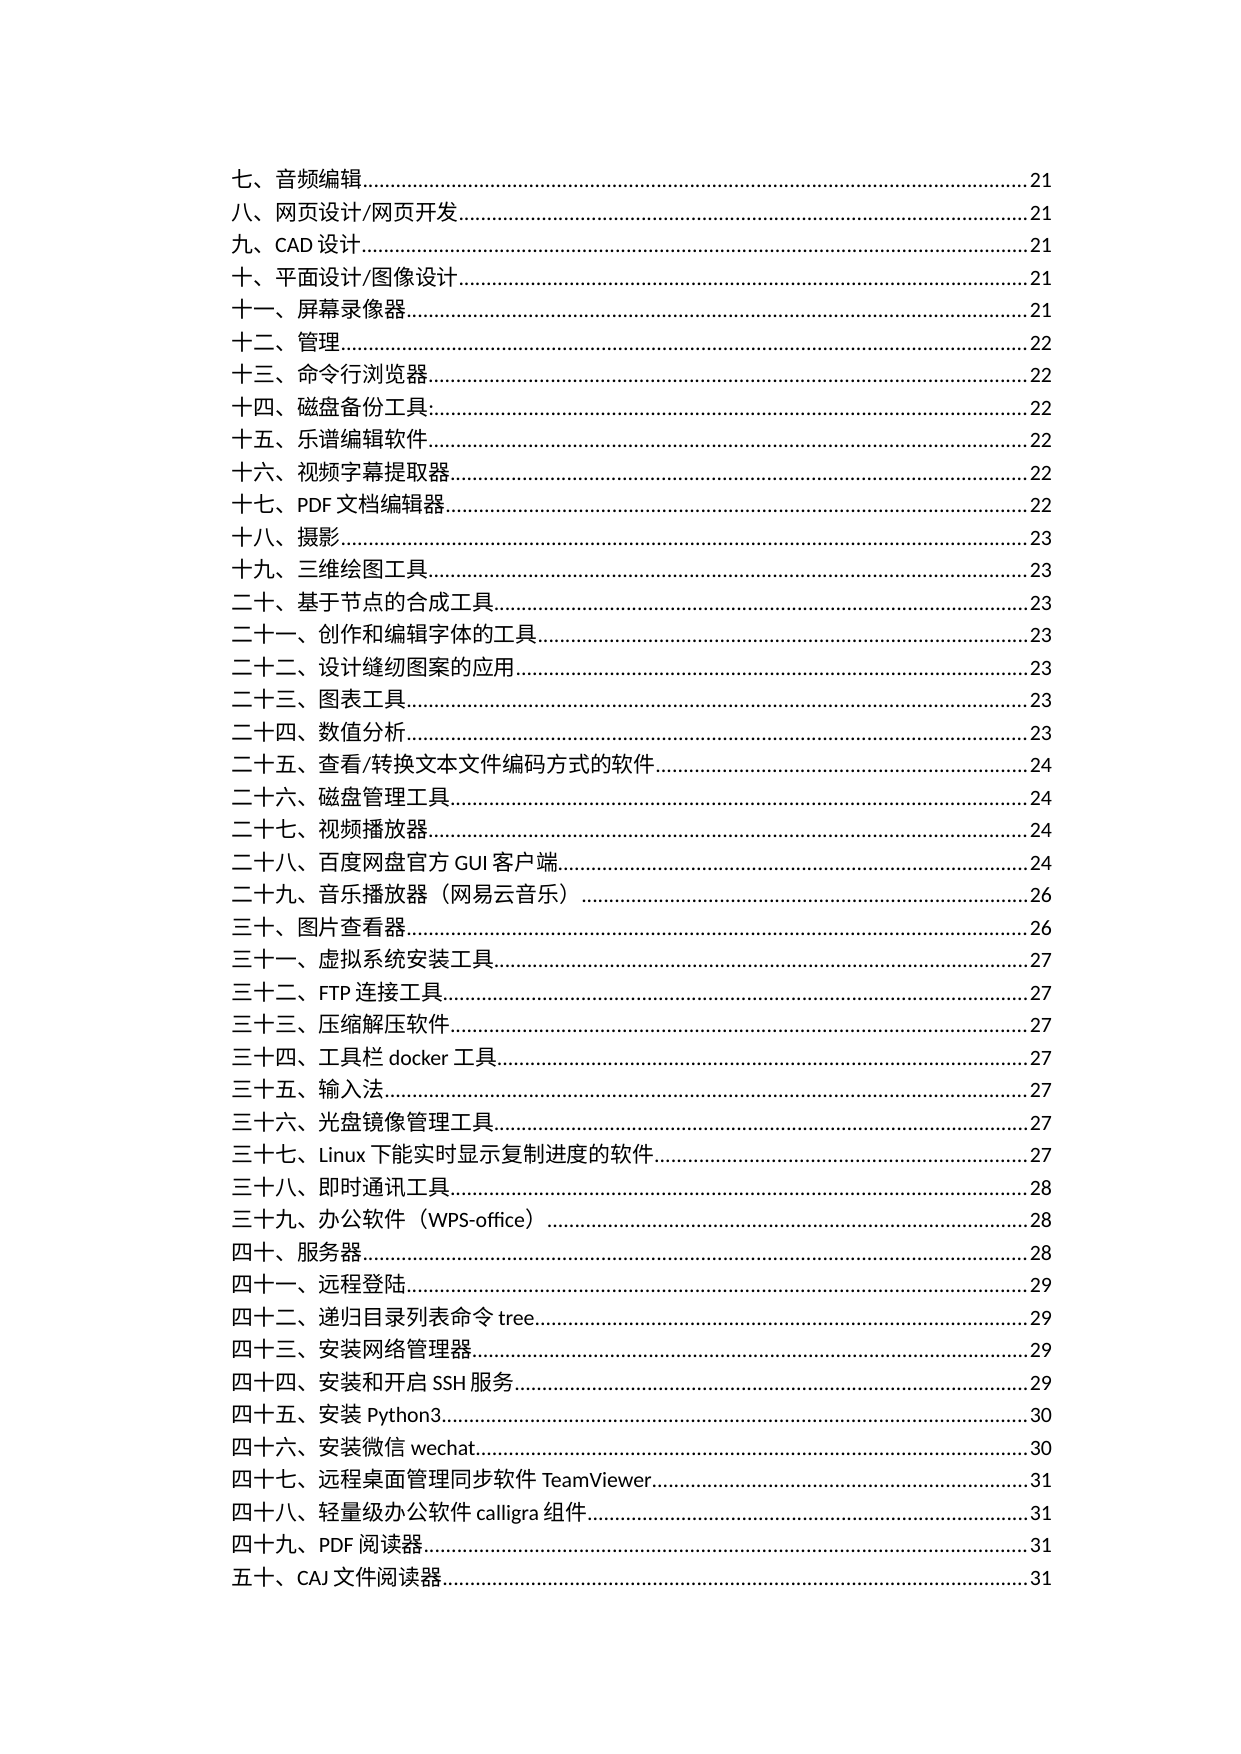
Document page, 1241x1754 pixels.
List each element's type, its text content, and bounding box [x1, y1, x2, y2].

text 三十四、工具栏docker工具 27 [231, 1039, 1053, 1072]
text 四十九、PDF阅读器 31 [231, 1527, 1053, 1559]
text 二十三、图表工具 23 [231, 682, 1053, 714]
text 四十五、安装Python3 30 [231, 1397, 1053, 1429]
text 十七、PDF文档编辑器 22 [231, 487, 1053, 519]
text 十八、摄影 23 [231, 519, 1053, 552]
text 九、CAD 设计 21 [231, 227, 1053, 259]
text 二十五、查看/转换文本文件编码方式的软件 24 [231, 747, 1053, 779]
text 十三、命令行浏览器 22 [231, 357, 1053, 389]
text 二十六、磁盘管理工具 24 [231, 779, 1053, 812]
text 十四、磁盘备份工具: 22 [231, 389, 1053, 422]
text 十六、视频字幕提取器 22 [231, 454, 1053, 487]
text 四十七、远程桌面管理同步软件TeamViewer 31 [231, 1462, 1053, 1494]
text 二十二、设计缝纫图案的应用 23 [231, 649, 1053, 682]
text 四十八、轻量级办公软件calligra组件 31 [231, 1494, 1053, 1527]
text 三十、图片查看器 26 [231, 909, 1053, 942]
text 十二、管理 22 [231, 324, 1053, 357]
text 三十三、压缩解压软件 27 [231, 1007, 1053, 1039]
text 四十二、递归目录列表命令tree 29 [231, 1299, 1053, 1332]
text 三十七、Linux下能实时显示复制进度的软件 27 [231, 1137, 1053, 1169]
text 四十、服务器 28 [231, 1234, 1053, 1267]
text 十五、乐谱编辑软件 22 [231, 422, 1053, 454]
text 三十一、虚拟系统安装工具 27 [231, 942, 1053, 974]
text 八、网页设计/网页开发 21 [231, 194, 1053, 227]
text 二十七、视频播放器 24 [231, 812, 1053, 844]
text 三十二、FTP连接工具 27 [231, 974, 1053, 1007]
text 二十九、音乐播放器（网易云音乐） 26 [231, 877, 1053, 909]
text 二十、基于节点的合成工具 23 [231, 584, 1053, 617]
text 三十八、即时通讯工具 28 [231, 1169, 1053, 1202]
text 二十四、数值分析 23 [231, 714, 1053, 747]
text 四十三、安装网络管理器 29 [231, 1332, 1053, 1364]
text 三十九、办公软件（WPS-office） 28 [231, 1202, 1053, 1234]
text 十一、屏幕录像器 21 [231, 292, 1053, 324]
text 五十、CAJ文件阅读器 31 [231, 1559, 1053, 1592]
text 七、音频编辑 21 [231, 162, 1053, 194]
text 三十六、光盘镜像管理工具 27 [231, 1104, 1053, 1137]
text 二十一、创作和编辑字体的工具 23 [231, 617, 1053, 649]
text 四十六、安装微信wechat 30 [231, 1429, 1053, 1462]
text 三十五、输入法 27 [231, 1072, 1053, 1104]
text 二十八、百度网盘官方GUI客户端 24 [231, 844, 1053, 877]
text 四十一、远程登陆 29 [231, 1267, 1053, 1299]
text 十、平面设计/图像设计 21 [231, 259, 1053, 292]
text 四十四、安装和开启SSH服务 29 [231, 1364, 1053, 1397]
text 十九、三维绘图工具 23 [231, 552, 1053, 584]
